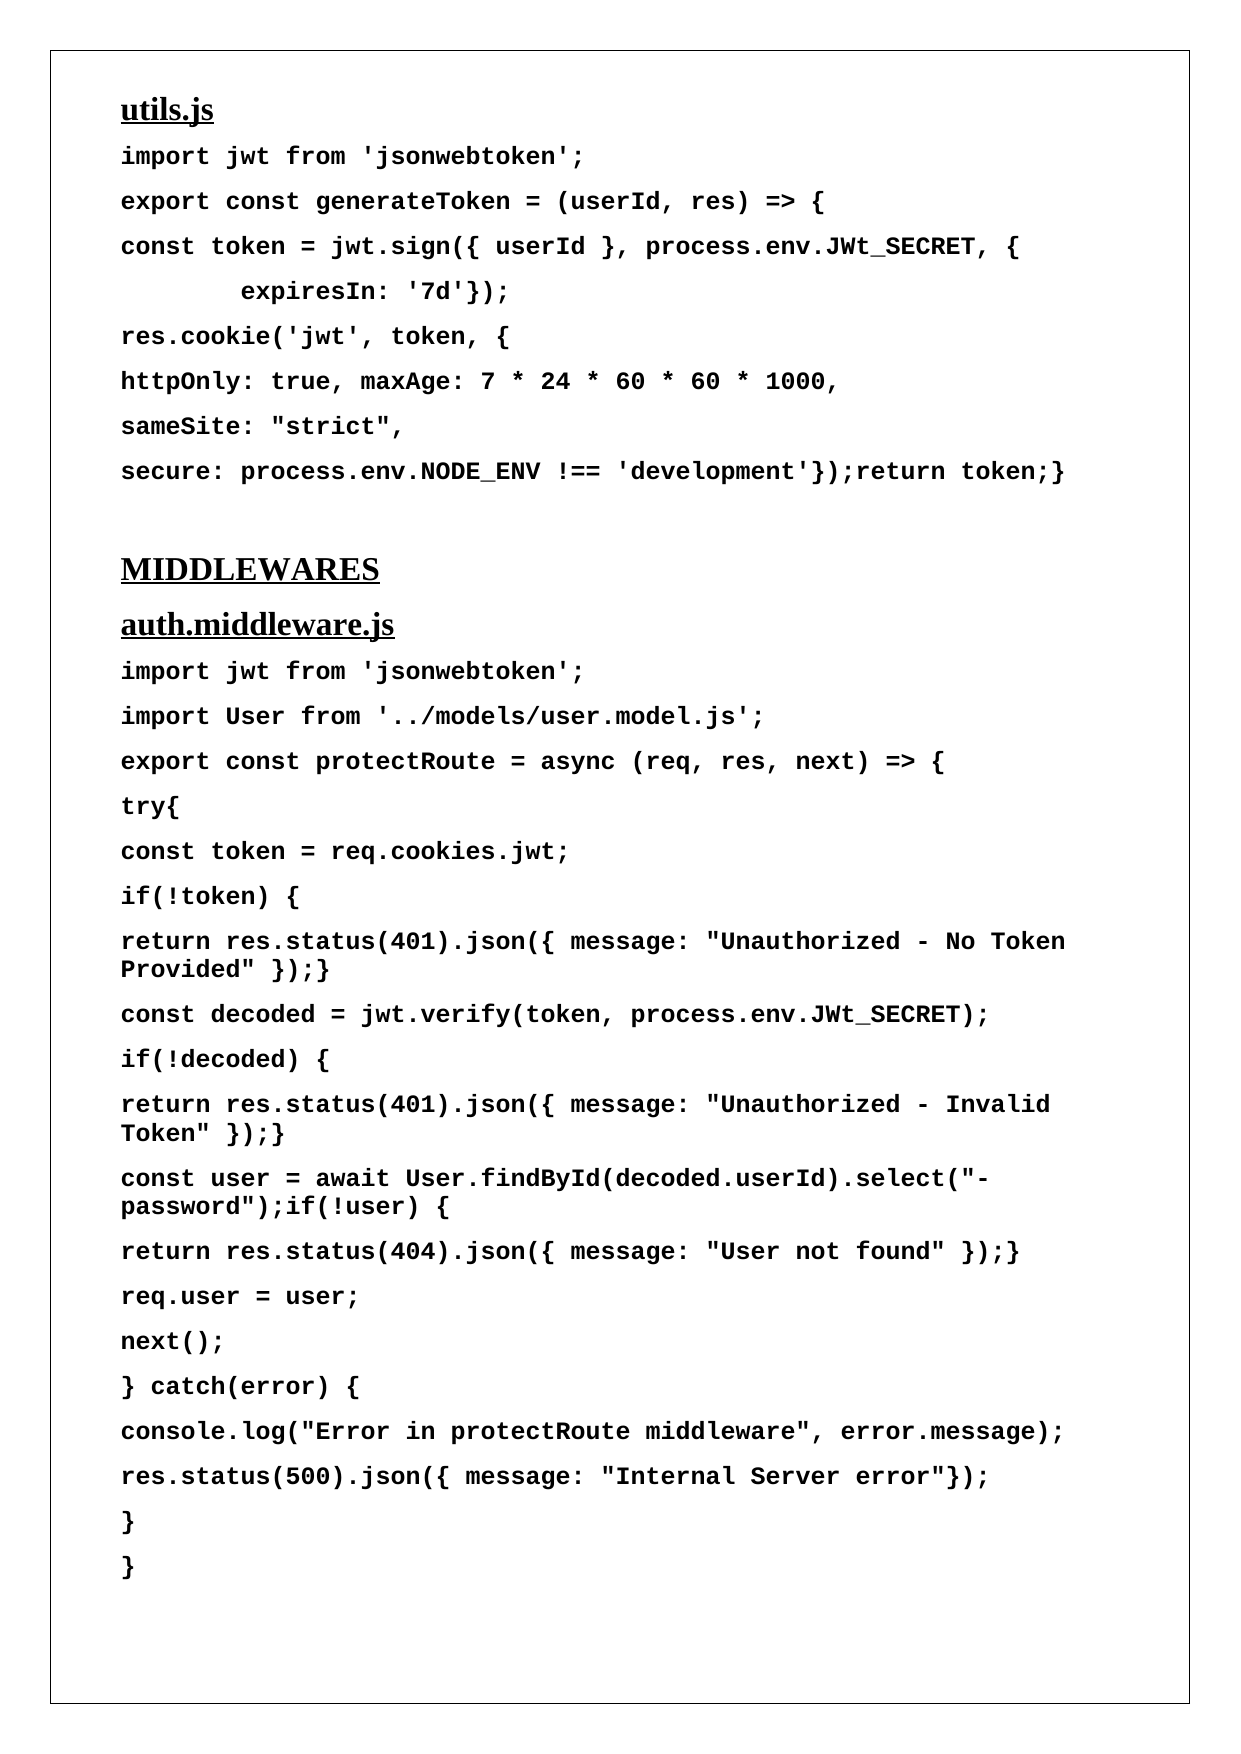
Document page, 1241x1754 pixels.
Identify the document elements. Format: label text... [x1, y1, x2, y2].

text const token = req.cookies.jwt; [120, 839, 1154, 867]
text res.status(500).json({ message: "Internal Server error"}); [120, 1464, 1154, 1492]
text req.user = user; [120, 1284, 1154, 1312]
text import jwt from 'jsonwebtoken'; [120, 144, 1154, 172]
text export const generateToken = (userId, res) => { [120, 189, 1154, 217]
text const token = jwt.sign({ userId }, process.env.JWt_SECRET, { [120, 234, 1154, 262]
text } catch(error) { [120, 1374, 1154, 1402]
text next(); [120, 1329, 1154, 1357]
text return res.status(404).json({ message: "User not found" });} [120, 1239, 1154, 1267]
text res.cookie('jwt', token, { [120, 324, 1154, 352]
text try{ [120, 794, 1154, 822]
text export const protectRoute = async (req, res, next) => { [120, 749, 1154, 777]
text utils.js [120, 89, 1154, 127]
text auth.middleware.js [120, 604, 1154, 642]
text httpOnly: true, maxAge: 7 * 24 * 60 * 60 * 1000, [120, 369, 1154, 397]
text const user = await User.findById(decoded.userId).select("-password");if(!user) { [120, 1165, 1154, 1222]
text return res.status(401).json({ message: "Unauthorized - Invalid Token" });} [120, 1092, 1154, 1149]
text } [120, 1554, 1154, 1582]
text if(!decoded) { [120, 1047, 1154, 1075]
text return res.status(401).json({ message: "Unauthorized - No Token Provided" });} [120, 929, 1154, 985]
text if(!token) { [120, 884, 1154, 912]
text const decoded = jwt.verify(token, process.env.JWt_SECRET); [120, 1002, 1154, 1030]
text expiresIn: '7d'}); [120, 279, 1154, 307]
text MIDDLEWARES [120, 549, 1154, 587]
text secure: process.env.NODE_ENV !== 'development'});return token;} [120, 459, 1154, 487]
text console.log("Error in protectRoute middleware", error.message); [120, 1419, 1154, 1447]
text } [120, 1509, 1154, 1537]
text sameSite: "strict", [120, 414, 1154, 442]
text import jwt from 'jsonwebtoken'; [120, 659, 1154, 687]
text import User from '../models/user.model.js'; [120, 704, 1154, 732]
